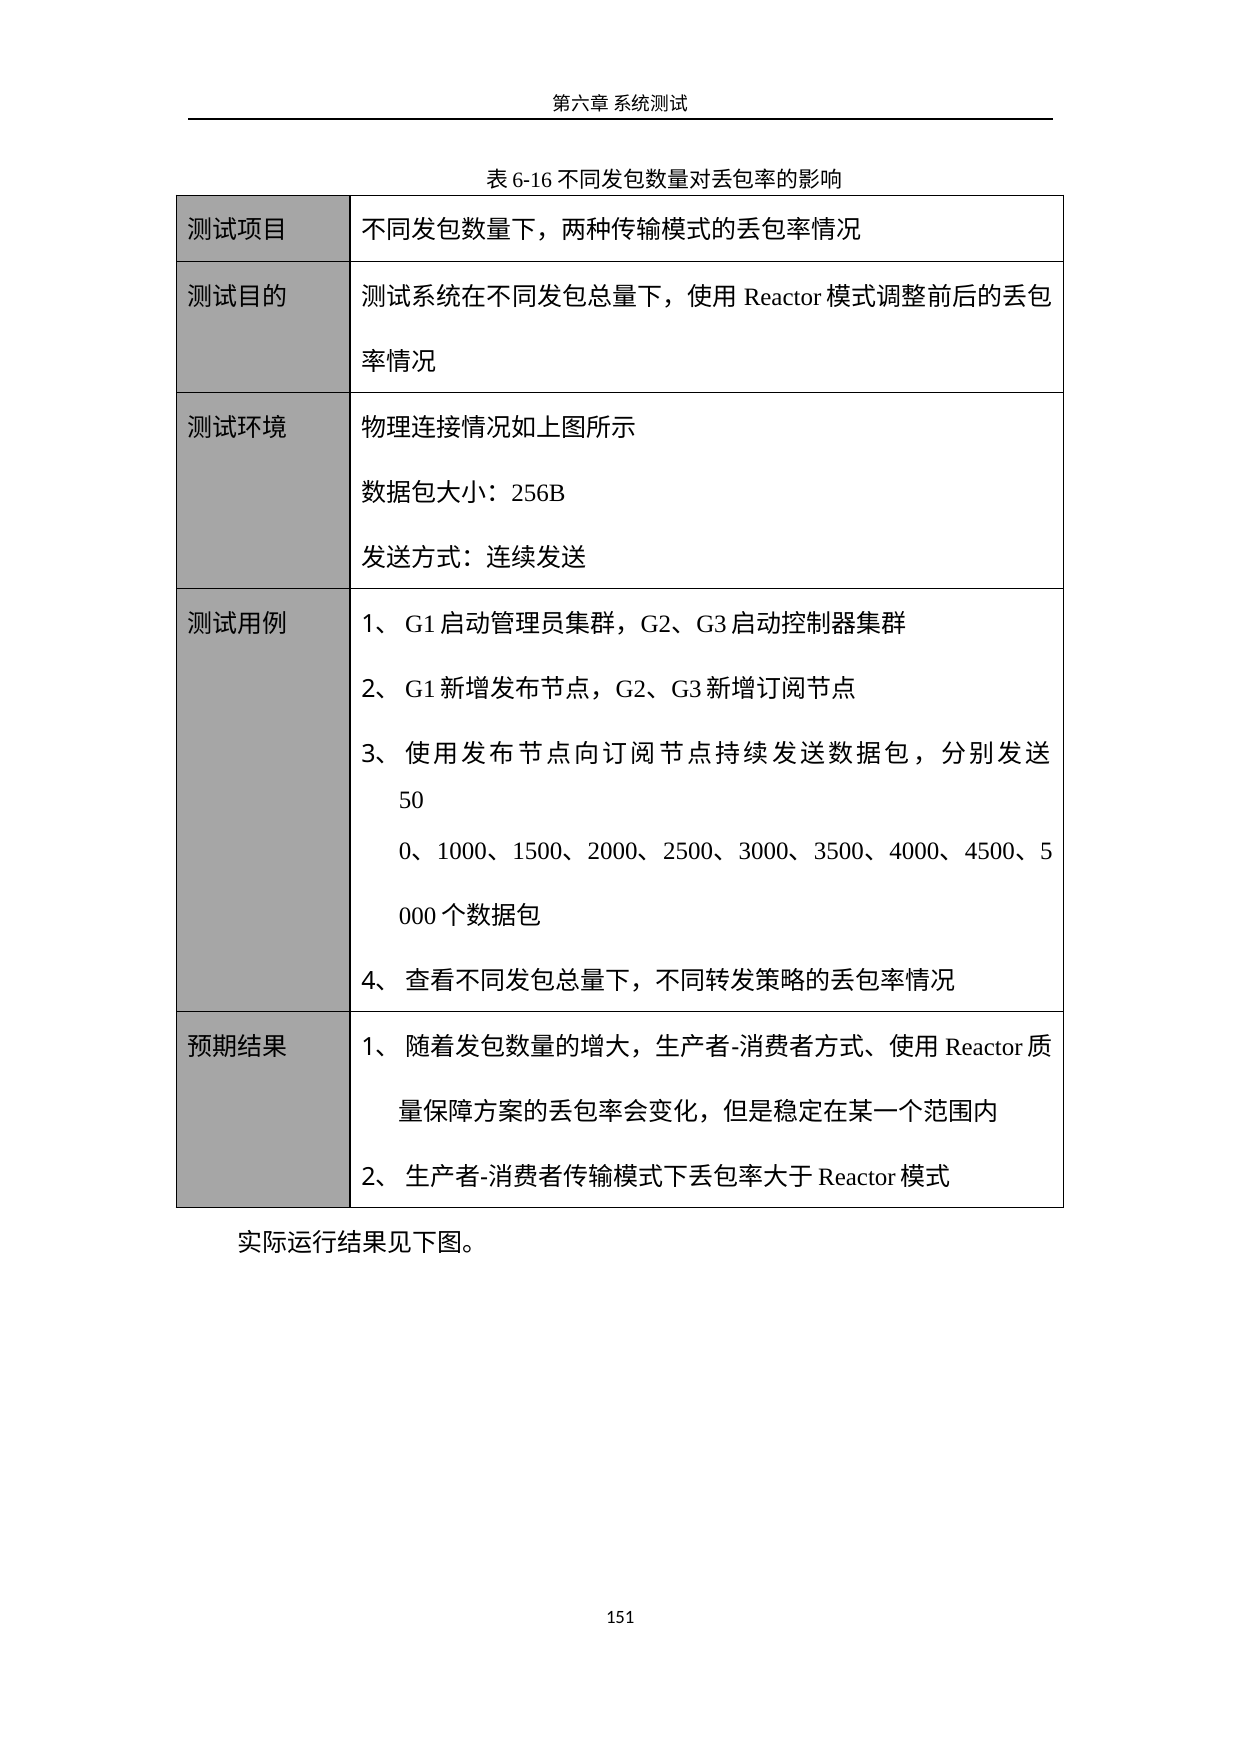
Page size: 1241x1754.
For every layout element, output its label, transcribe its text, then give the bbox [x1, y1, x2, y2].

table_cell 测试用例 [177, 589, 349, 1011]
text 实际运行结果见下图。 [187, 1208, 1053, 1273]
table_cell 预期结果 [177, 1012, 349, 1207]
text 表6-16 不同发包数量对丢包率的影响 [231, 162, 1053, 194]
table_cell 测试环境 [177, 393, 349, 588]
table_cell 测试目的 [177, 262, 349, 392]
table_cell G1启动管理员集群，G2、G3启动控制器集群 G1新增发布节点，G2、G3新增订阅节点 使用发布节点向订阅节点持续发送数据包，分别发送500、1000、1500、2000、2500、3000、3500、4000、4500、5000个数据包 查看不同发包总量下，不同转发策略的丢包率情况 [351, 589, 1063, 1011]
table_header 测试项目 [177, 196, 349, 261]
table_cell 物理连接情况如上图所示 数据包大小：256B 发送方式：连续发送 [351, 393, 1063, 588]
table_header 不同发包数量下，两种传输模式的丢包率情况 [351, 196, 1063, 261]
table_cell 随着发包数量的增大，生产者-消费者方式、使用Reactor质量保障方案的丢包率会变化，但是稳定在某一个范围内 生产者-消费者传输模式下丢包率大于Reactor模式 [351, 1012, 1063, 1207]
table_cell 测试系统在不同发包总量下，使用Reactor模式调整前后的丢包率情况 [351, 262, 1063, 392]
